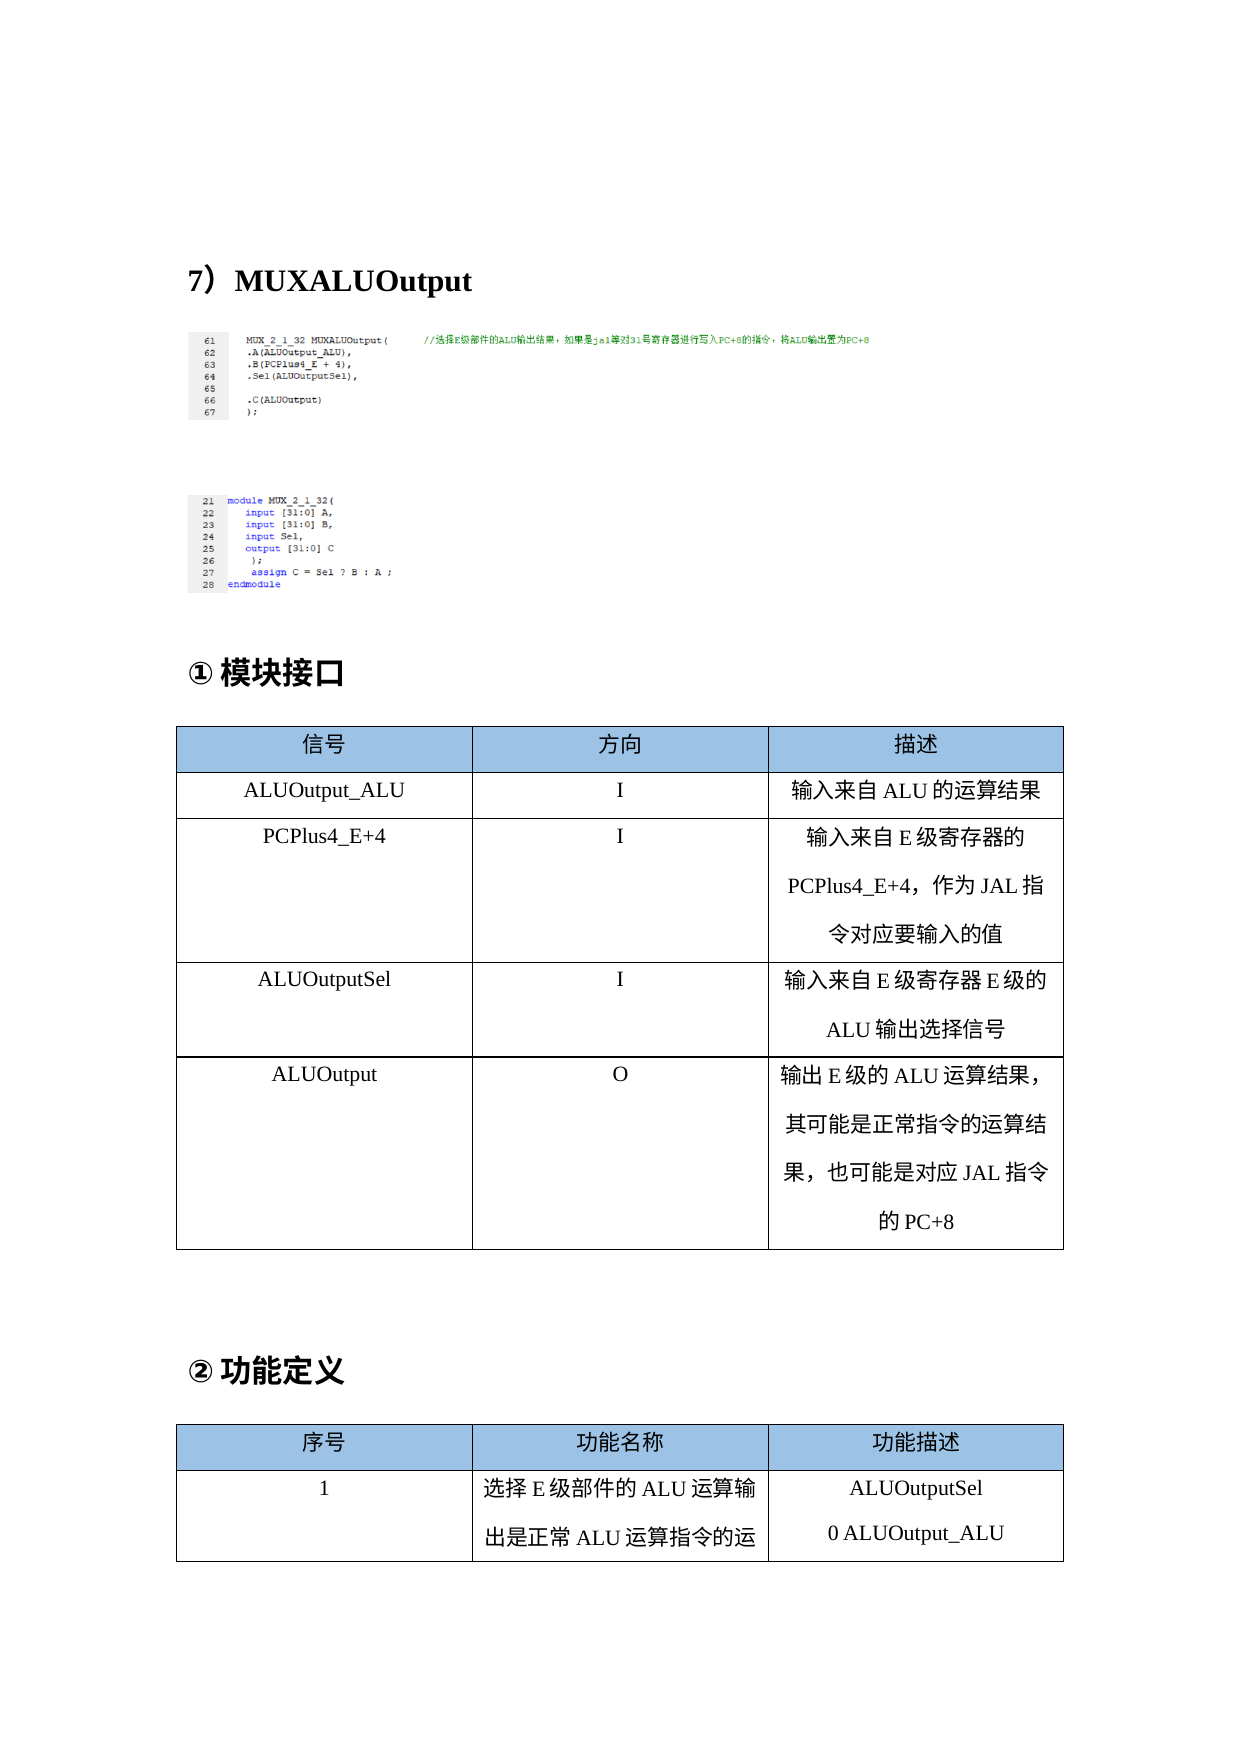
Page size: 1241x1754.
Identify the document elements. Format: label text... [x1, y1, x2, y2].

table_cell 输入来自E级寄存器的PCPlus4_E+4，作为JAL指令对应要输入的值 [769, 819, 1063, 962]
table_cell 1 [177, 1471, 472, 1561]
table_cell I [473, 773, 768, 818]
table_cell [769, 1471, 1063, 1561]
table_header 信号 [177, 727, 472, 772]
table_header 功能描述 [769, 1425, 1063, 1470]
table_header 描述 [769, 727, 1063, 772]
table_cell I [473, 963, 768, 1056]
table_header 序号 [177, 1425, 472, 1470]
table_cell I [473, 819, 768, 962]
list ②功能定义 [187, 1336, 1053, 1401]
table_cell O [473, 1058, 768, 1249]
table_cell ALUOutputSel [177, 963, 472, 1056]
list 7）MUXALUOutput [187, 245, 1053, 310]
table_header 功能名称 [473, 1425, 768, 1470]
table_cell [473, 1471, 768, 1561]
table_cell 输入来自ALU的运算结果 [769, 773, 1063, 818]
picture [187, 332, 1052, 420]
table_cell PCPlus4_E+4 [177, 819, 472, 962]
table_cell ALUOutput [177, 1058, 472, 1249]
table_cell 输入来自E级寄存器E级的ALU输出选择信号 [769, 963, 1063, 1056]
table_header 方向 [473, 727, 768, 772]
table_cell 输出E级的ALU运算结果，其可能是正常指令的运算结果，也可能是对应JAL指令的PC+8 [769, 1058, 1063, 1249]
picture [187, 495, 1053, 593]
list ①模块接口 [187, 638, 1053, 703]
table_cell ALUOutput_ALU [177, 773, 472, 818]
